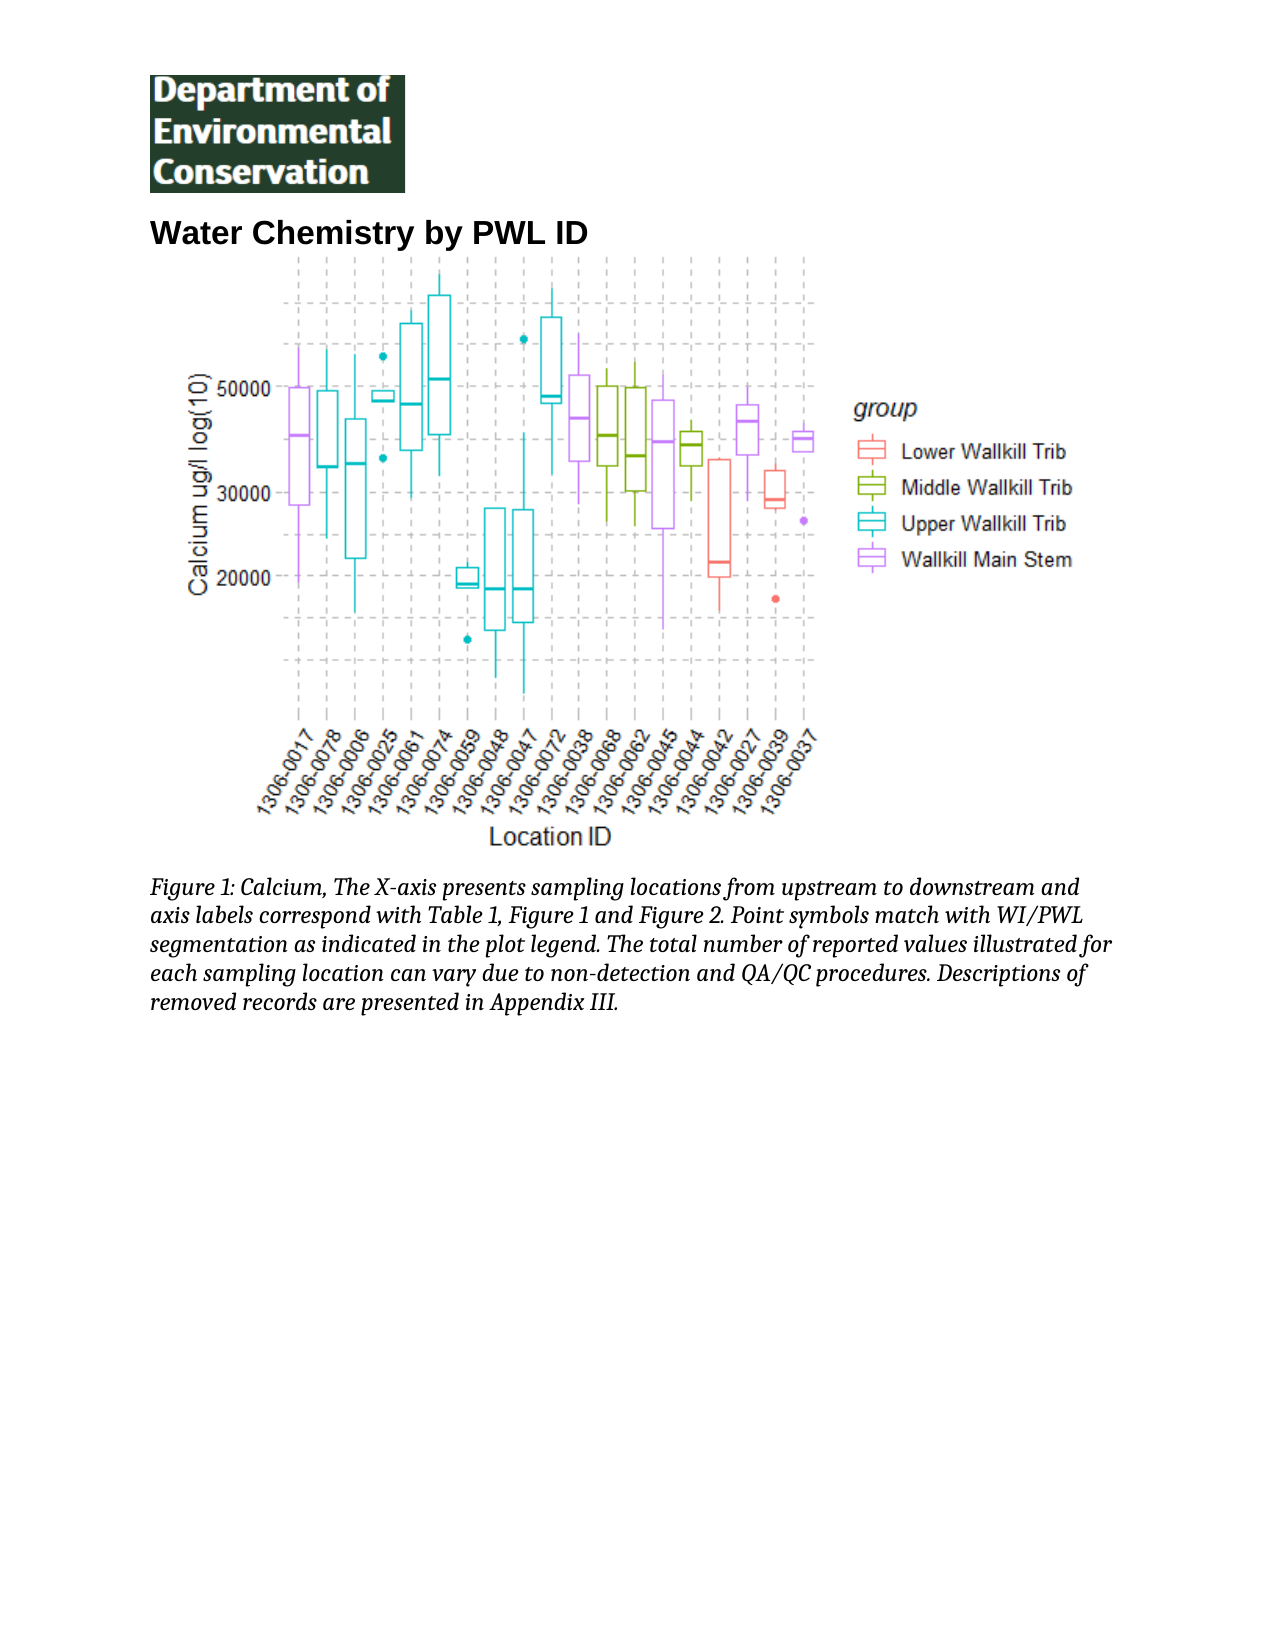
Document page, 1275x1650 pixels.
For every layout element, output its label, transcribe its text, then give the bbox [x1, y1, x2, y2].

subtitle Water Chemistry by PWL ID [150, 213, 1125, 252]
picture [150, 75, 406, 193]
text Figure : Calcium, The X-axis presents sampling locations from upstream to downstream and axis labels correspond with Table 1, Figure 1 and Figure 2. Point symbols match with WI/PWL segmentation as indicated in the plot legend. The total number of reported values illustrated for each sampling location can vary due to non-detection and QA/QC procedures. Descriptions of removed records are presented in Appendix III. [150, 873, 1125, 1016]
picture [187, 251, 1088, 852]
